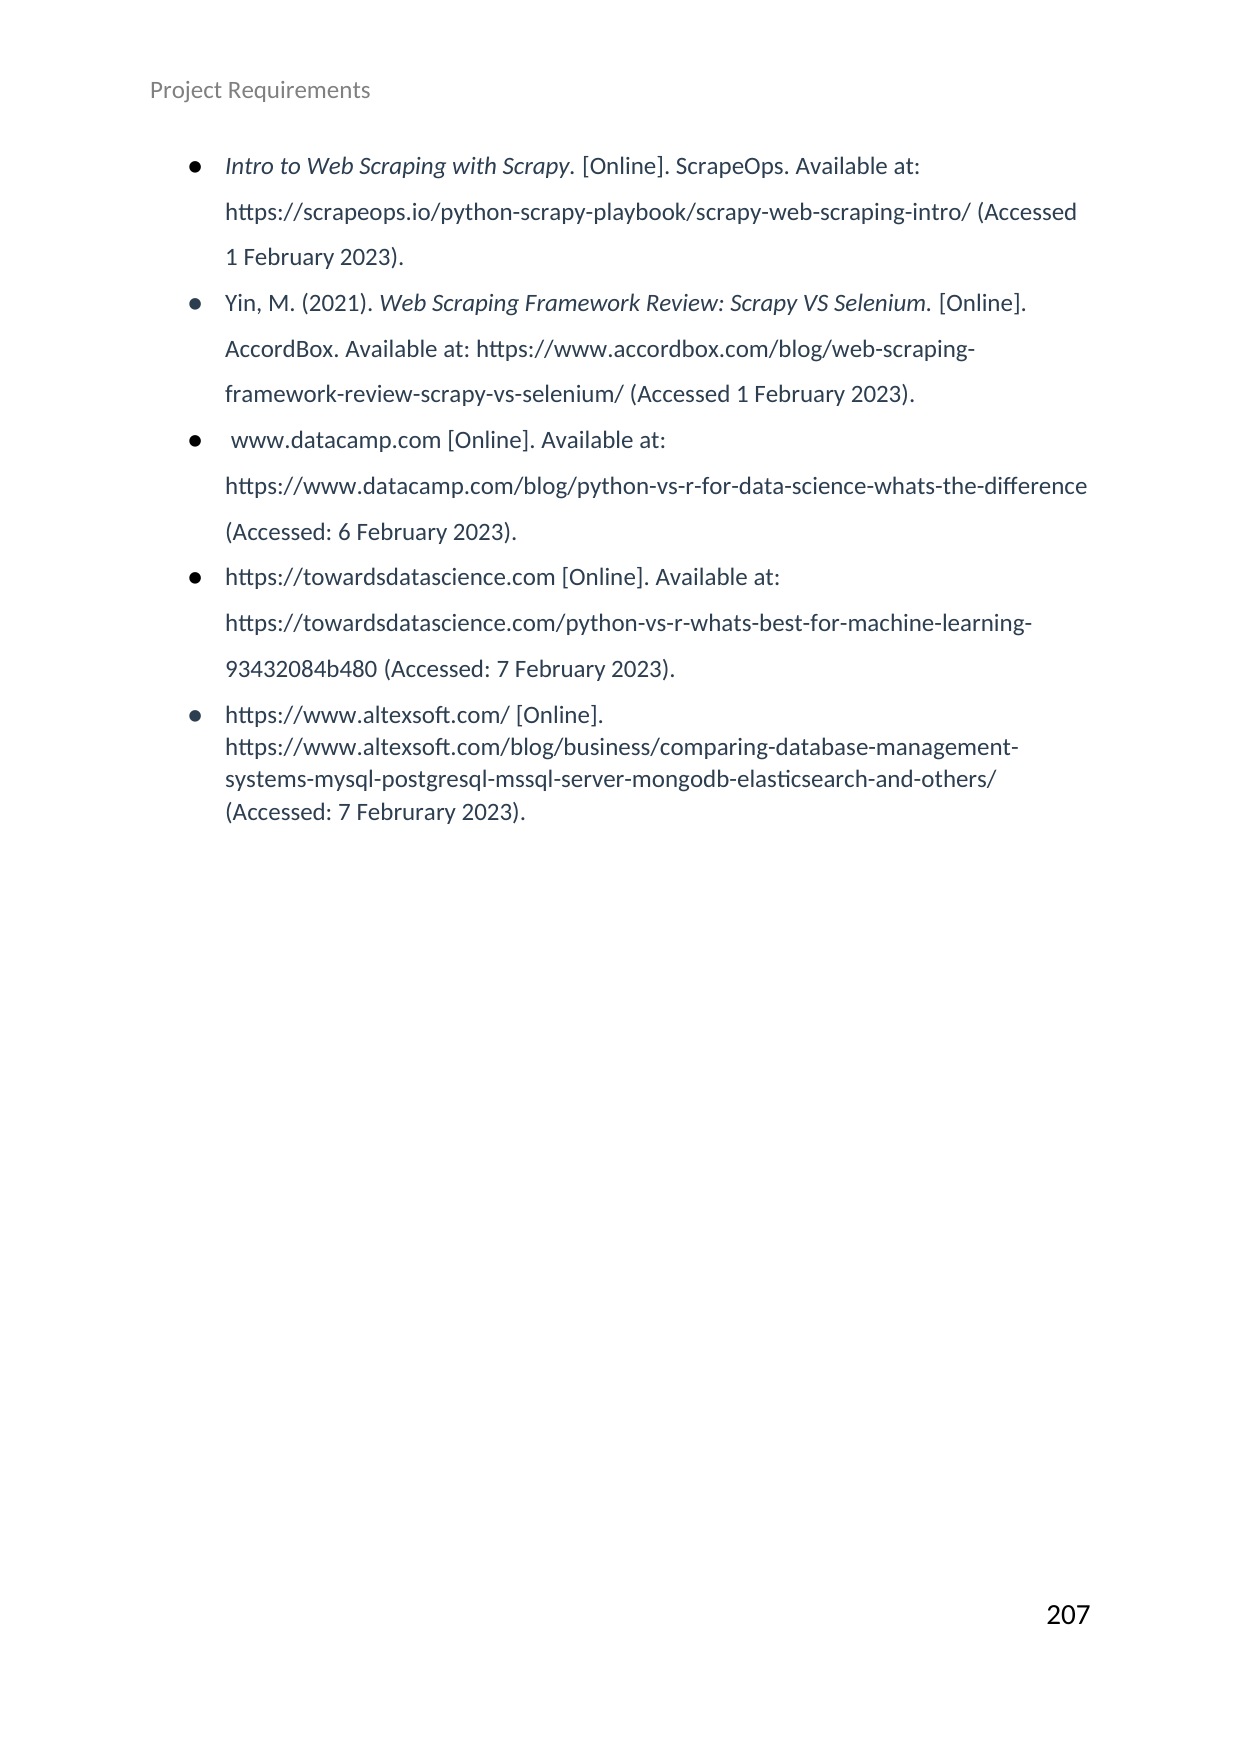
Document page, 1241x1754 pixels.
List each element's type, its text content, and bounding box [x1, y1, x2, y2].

list https://www.altexsoft.com/ [Online]. https://www.altexsoft.com/blog/business/comparing-database-management-systems-mysql-postgresql-mssql-server-mongodb-elasticsearch-and-others/ (Accessed: 7 Februrary 2023). [187, 699, 1090, 826]
list Intro to Web Scraping with Scrapy. [Online]. ScrapeOps. Available at: https://scrapeops.io/python-scrapy-playbook/scrapy-web-scraping-intro/ (Accessed 1 February 2023). [187, 150, 1090, 272]
list Yin, M. (2021). Web Scraping Framework Review: Scrapy VS Selenium. [Online]. AccordBox. Available at: https://www.accordbox.com/blog/web-scraping-framework-review-scrapy-vs-selenium/ (Accessed 1 February 2023). [187, 287, 1090, 409]
list www.datacamp.com [Online]. Available at: https://www.datacamp.com/blog/python-vs-r-for-data-science-whats-the-difference (Accessed: 6 February 2023). [187, 424, 1090, 546]
list https://towardsdatascience.com [Online]. Available at: https://towardsdatascience.com/python-vs-r-whats-best-for-machine-learning-93432084b480 (Accessed: 7 February 2023). [187, 562, 1090, 683]
